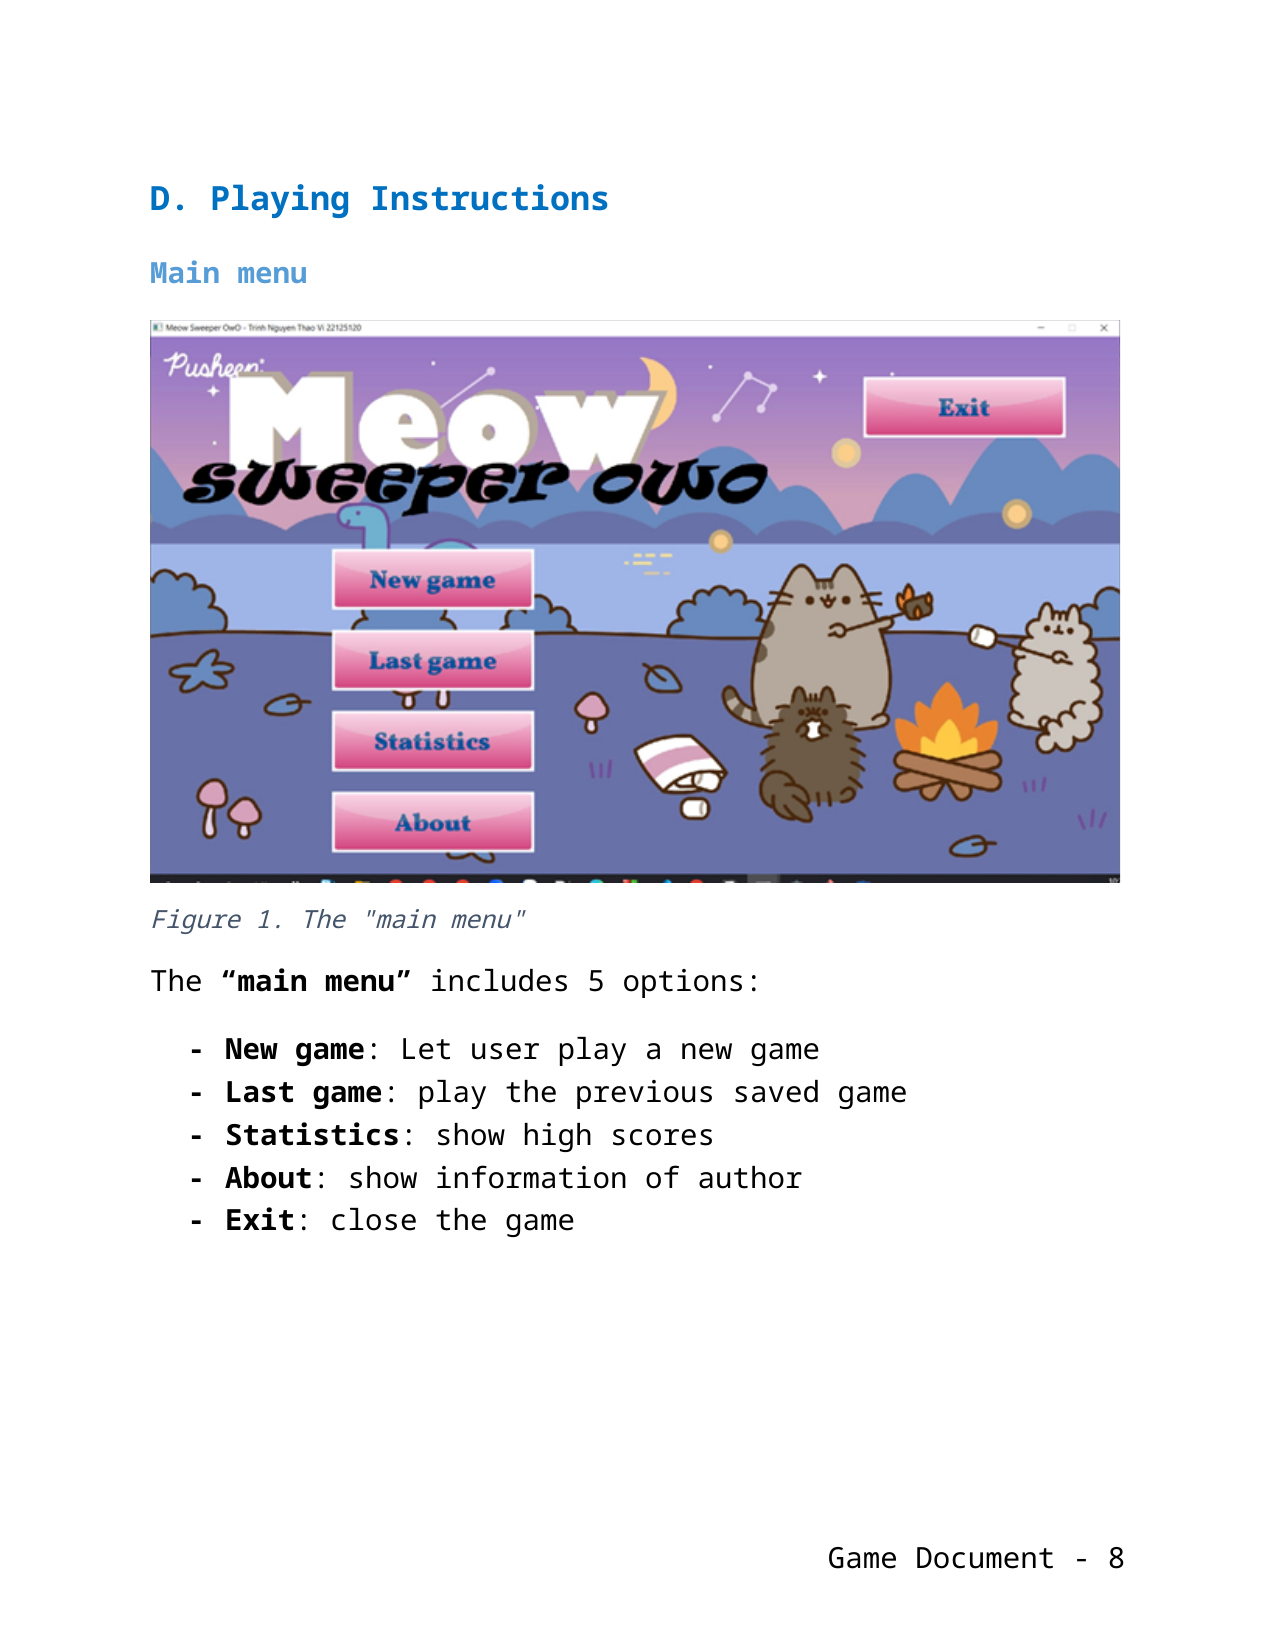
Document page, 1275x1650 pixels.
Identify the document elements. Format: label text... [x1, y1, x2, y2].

list Last game: play the previous saved game [187, 1071, 1125, 1111]
text The “main menu” includes 5 options: [150, 961, 1125, 1000]
list Statistics: show high scores [187, 1114, 1125, 1154]
subtitle D. Playing Instructions [150, 175, 1125, 220]
list Exit: close the game [187, 1200, 1125, 1239]
text Figure 1. The "main menu" [150, 902, 1125, 936]
subtitle Main menu [150, 252, 1125, 292]
picture [150, 320, 1121, 883]
list New game: Let user play a new game [187, 1028, 1125, 1068]
list About: show information of author [187, 1157, 1125, 1197]
